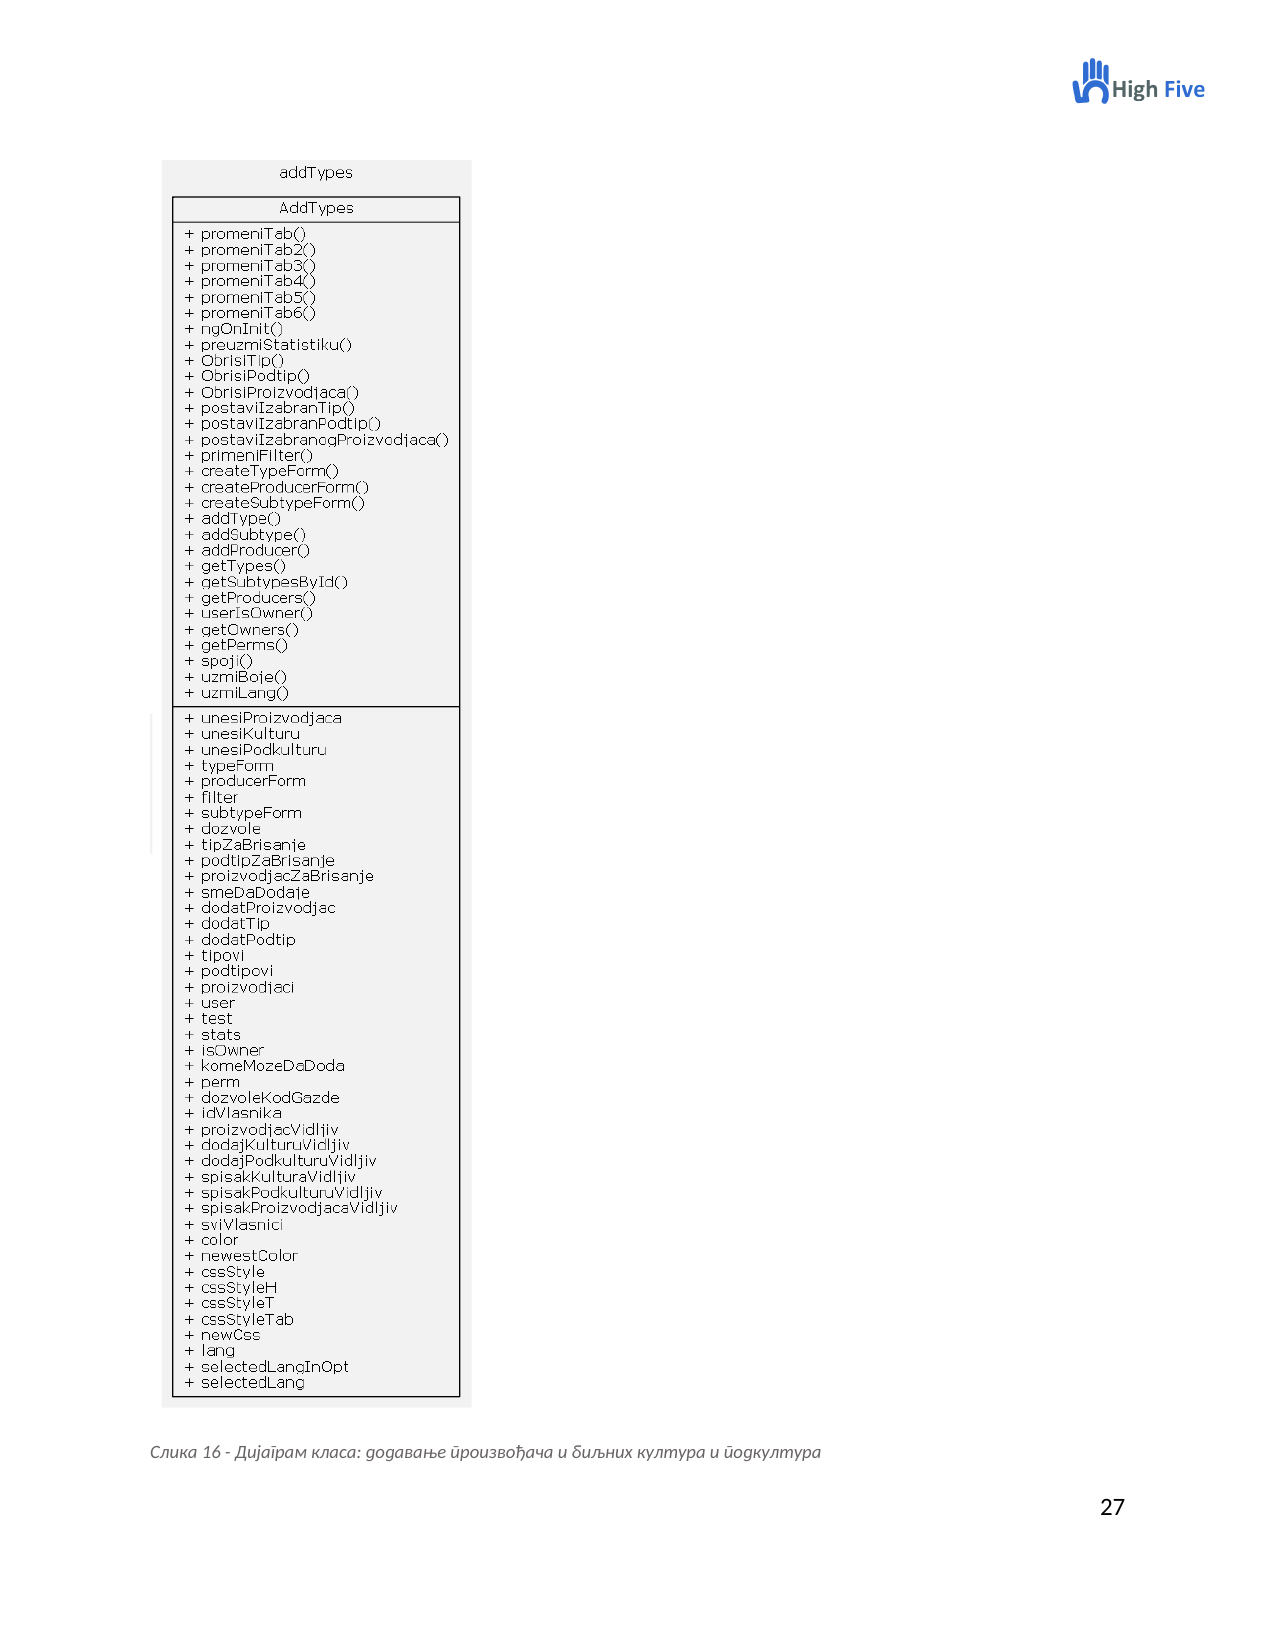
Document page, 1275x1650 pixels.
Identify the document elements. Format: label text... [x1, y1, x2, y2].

picture [150, 150, 479, 1441]
picture [1069, 53, 1223, 110]
